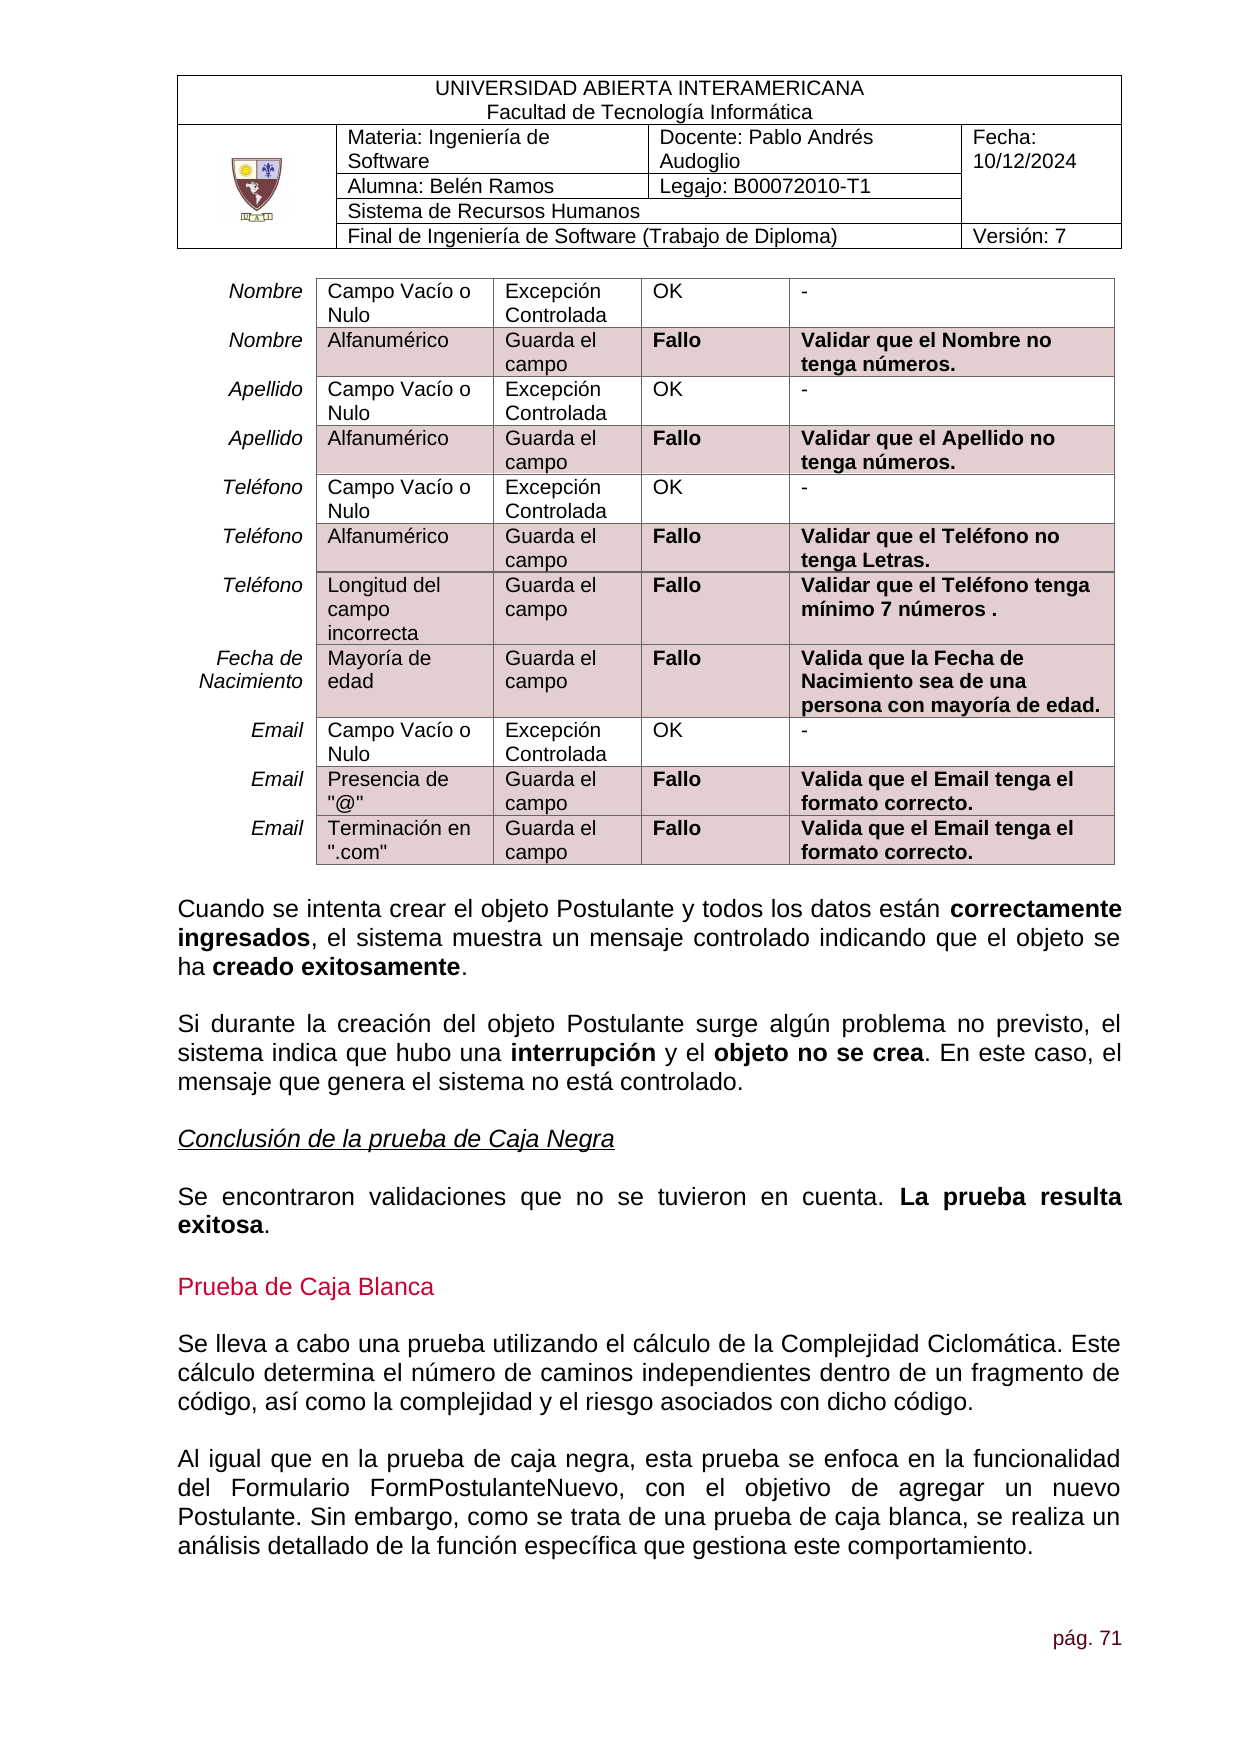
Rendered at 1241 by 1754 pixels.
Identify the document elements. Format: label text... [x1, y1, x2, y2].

table_cell Campo Vacío o Nulo [317, 377, 493, 424]
table_cell Campo Vacío o Nulo [317, 718, 493, 766]
text Cuando se intenta crear el objeto Postulante y todos los datos están correctamente ingresados, el sistema muestra un mensaje controlado indicando que el objeto se ha creado exitosamente. [177, 894, 1122, 980]
table_cell Campo Vacío o Nulo [317, 279, 493, 327]
table_cell - [790, 377, 1114, 424]
table_cell Valida que el Email tenga el formato correcto. [790, 767, 1114, 815]
table_cell Fallo [642, 573, 789, 644]
table_cell OK [642, 377, 789, 424]
table_cell Fallo [642, 426, 789, 473]
table_cell Validar que el Teléfono tenga mínimo 7 números . [790, 573, 1114, 644]
picture [220, 153, 294, 224]
table_cell Fallo [642, 767, 789, 815]
text Al igual que en la prueba de caja negra, esta prueba se enfoca en la funcionalidad del Formulario FormPostulanteNuevo, con el objetivo de agregar un nuevo Postulante. Sin embargo, como se trata de una prueba de caja blanca, se realiza un análisis detallado de la función específica que gestiona este comportamiento. [177, 1444, 1122, 1559]
table_cell - [790, 279, 1114, 327]
table_cell Email [178, 815, 316, 864]
table_cell Guarda el campo [494, 328, 641, 376]
table_cell Fallo [642, 328, 789, 376]
table_cell Alfanumérico [317, 328, 493, 376]
text Conclusión de la prueba de Caja Negra [177, 1124, 1122, 1153]
table_cell - [790, 475, 1114, 522]
table_cell Nombre [178, 278, 316, 327]
table_cell Fecha de Nacimiento [178, 644, 316, 717]
table_cell Excepción Controlada [494, 377, 641, 424]
table_cell OK [642, 718, 789, 766]
table_cell Alfanumérico [317, 524, 493, 571]
subtitle Prueba de Caja Blanca [177, 1272, 1122, 1301]
table_cell Teléfono [178, 571, 316, 644]
table_cell Campo Vacío o Nulo [317, 475, 493, 522]
text Si durante la creación del objeto Postulante surge algún problema no previsto, el sistema indica que hubo una interrupción y el objeto no se crea. En este caso, el mensaje que genera el sistema no está controlado. [177, 1009, 1122, 1095]
table_cell Guarda el campo [494, 524, 641, 571]
table_cell Valida que la Fecha de Nacimiento sea de una persona con mayoría de edad. [790, 645, 1114, 717]
table_cell Guarda el campo [494, 645, 641, 717]
table_cell Alfanumérico [317, 426, 493, 473]
table_cell Email [178, 717, 316, 766]
table_cell Apellido [178, 376, 316, 424]
table_cell Teléfono [178, 523, 316, 571]
table_cell Excepción Controlada [494, 475, 641, 522]
table_cell Fallo [642, 645, 789, 717]
table_cell Terminación en ".com" [317, 816, 493, 864]
text Se encontraron validaciones que no se tuvieron en cuenta. La prueba resulta exitosa. [177, 1181, 1122, 1239]
table_cell Longitud del campo incorrecta [317, 573, 493, 644]
table_cell - [790, 718, 1114, 766]
table_cell Guarda el campo [494, 573, 641, 644]
table_cell Fallo [642, 524, 789, 571]
table_cell Presencia de "@" [317, 767, 493, 815]
table_cell Apellido [178, 425, 316, 473]
table_cell Guarda el campo [494, 767, 641, 815]
table_cell Email [178, 766, 316, 815]
table_cell Nombre [178, 327, 316, 376]
table_cell OK [642, 279, 789, 327]
table_cell Mayoría de edad [317, 645, 493, 717]
table_cell Excepción Controlada [494, 279, 641, 327]
table_cell Validar que el Nombre no tenga números. [790, 328, 1114, 376]
table_cell Guarda el campo [494, 816, 641, 864]
table_cell Validar que el Teléfono no tenga Letras. [790, 524, 1114, 571]
table_cell Guarda el campo [494, 426, 641, 473]
table_cell Validar que el Apellido no tenga números. [790, 426, 1114, 473]
table_cell Fallo [642, 816, 789, 864]
table_cell OK [642, 475, 789, 522]
table_cell Valida que el Email tenga el formato correcto. [790, 816, 1114, 864]
text Se lleva a cabo una prueba utilizando el cálculo de la Complejidad Ciclomática. Este cálculo determina el número de caminos independientes dentro de un fragmento de código, así como la complejidad y el riesgo asociados con dicho código. [177, 1329, 1122, 1416]
table_cell Teléfono [178, 474, 316, 522]
table_cell Excepción Controlada [494, 718, 641, 766]
